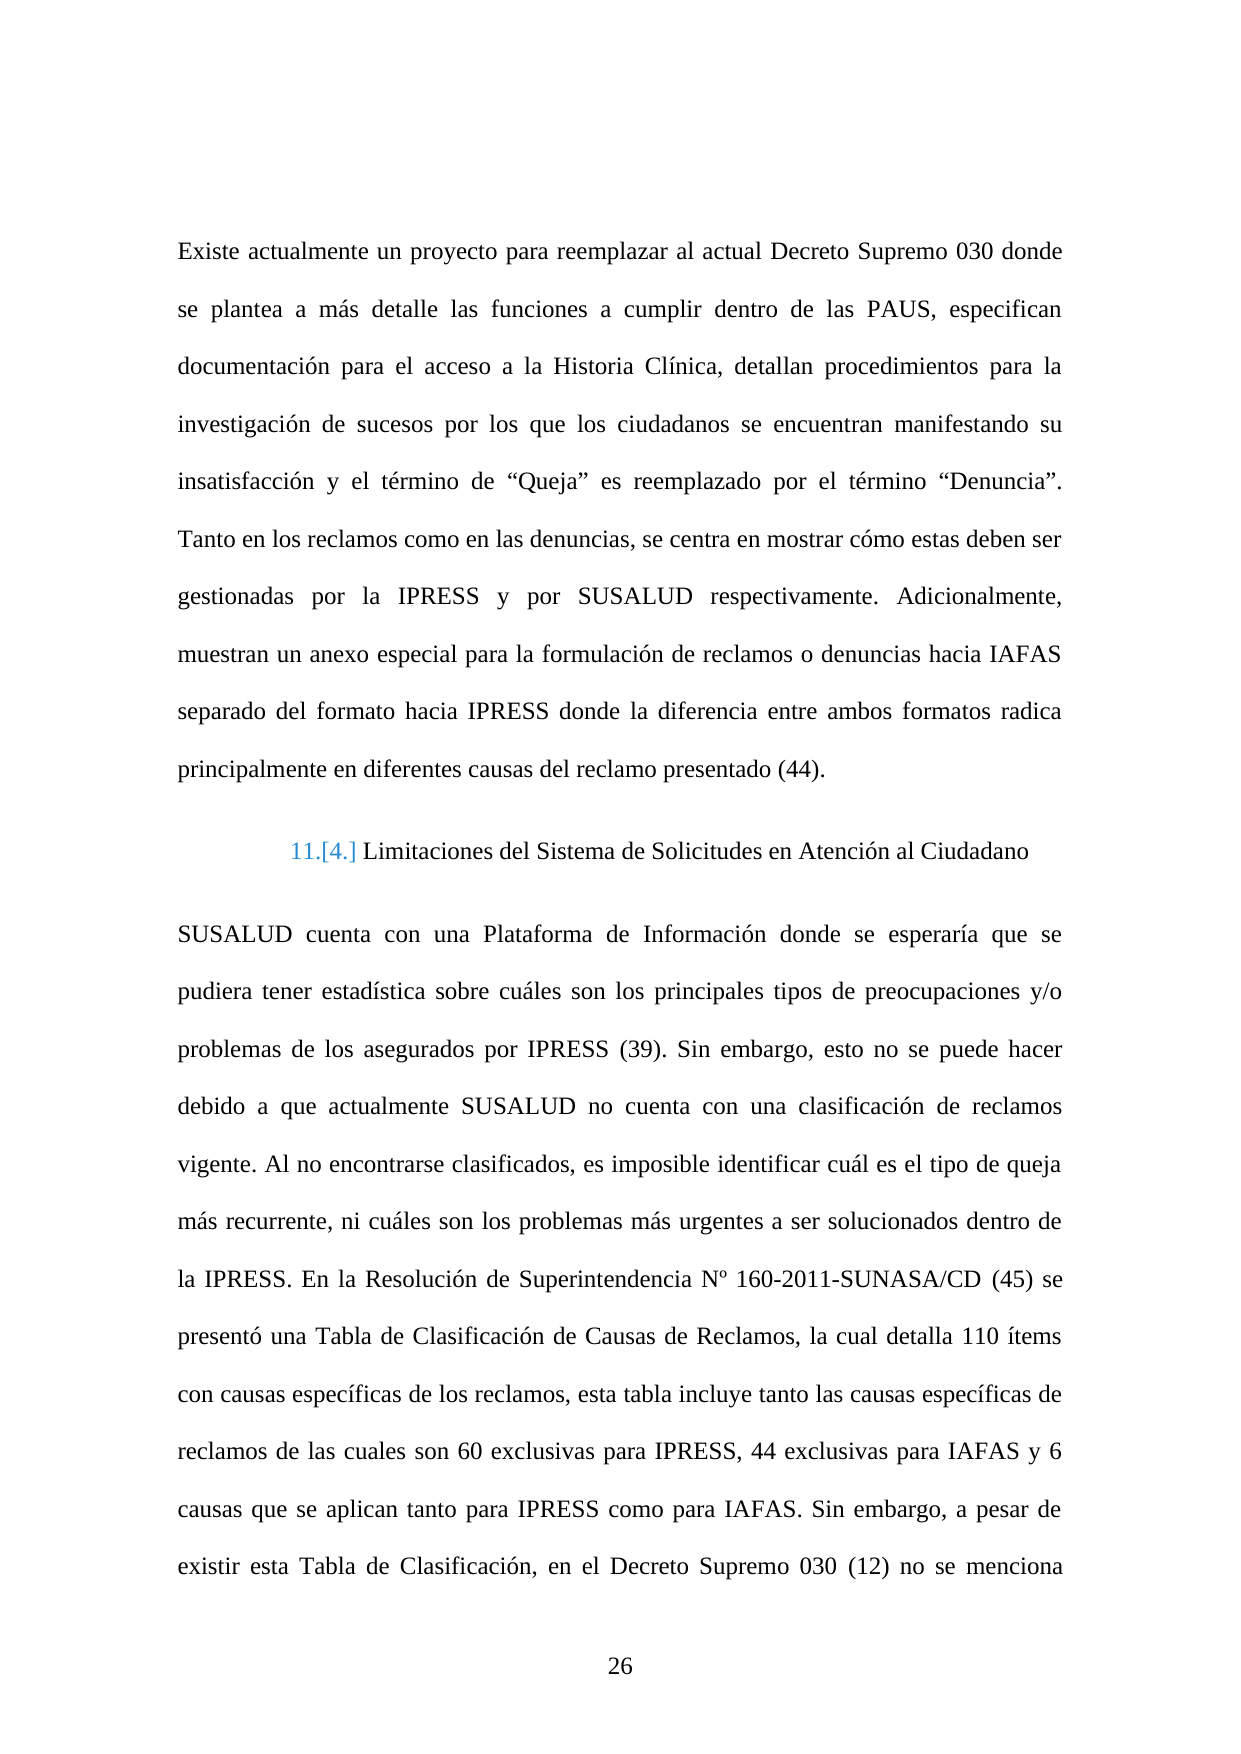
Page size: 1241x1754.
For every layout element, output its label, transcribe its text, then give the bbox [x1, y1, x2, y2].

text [177, 919, 1063, 1580]
text Existe actualmente un proyecto para reemplazar al actual Decreto Supremo 030 donde se plantea a más detalle las funciones a cumplir dentro de las PAUS, especifican documentación para el acceso a la Historia Clínica, detallan procedimientos para la investigación de sucesos por los que los ciudadanos se encuentran manifestando su insatisfacción y el término de “Queja” es reemplazado por el término “Denuncia”. Tanto en los reclamos como en las denuncias, se centra en mostrar cómo estas deben ser gestionadas por la IPRESS y por SUSALUD respectivamente. Adicionalmente, muestran un anexo especial para la formulación de reclamos o denuncias hacia IAFAS separado del formato hacia IPRESS donde la diferencia entre ambos formatos radica principalmente en diferentes causas del reclamo presentado (44). [177, 236, 1063, 782]
subtitle Limitaciones del Sistema de Solicitudes en Atención al Ciudadano [290, 836, 1063, 865]
